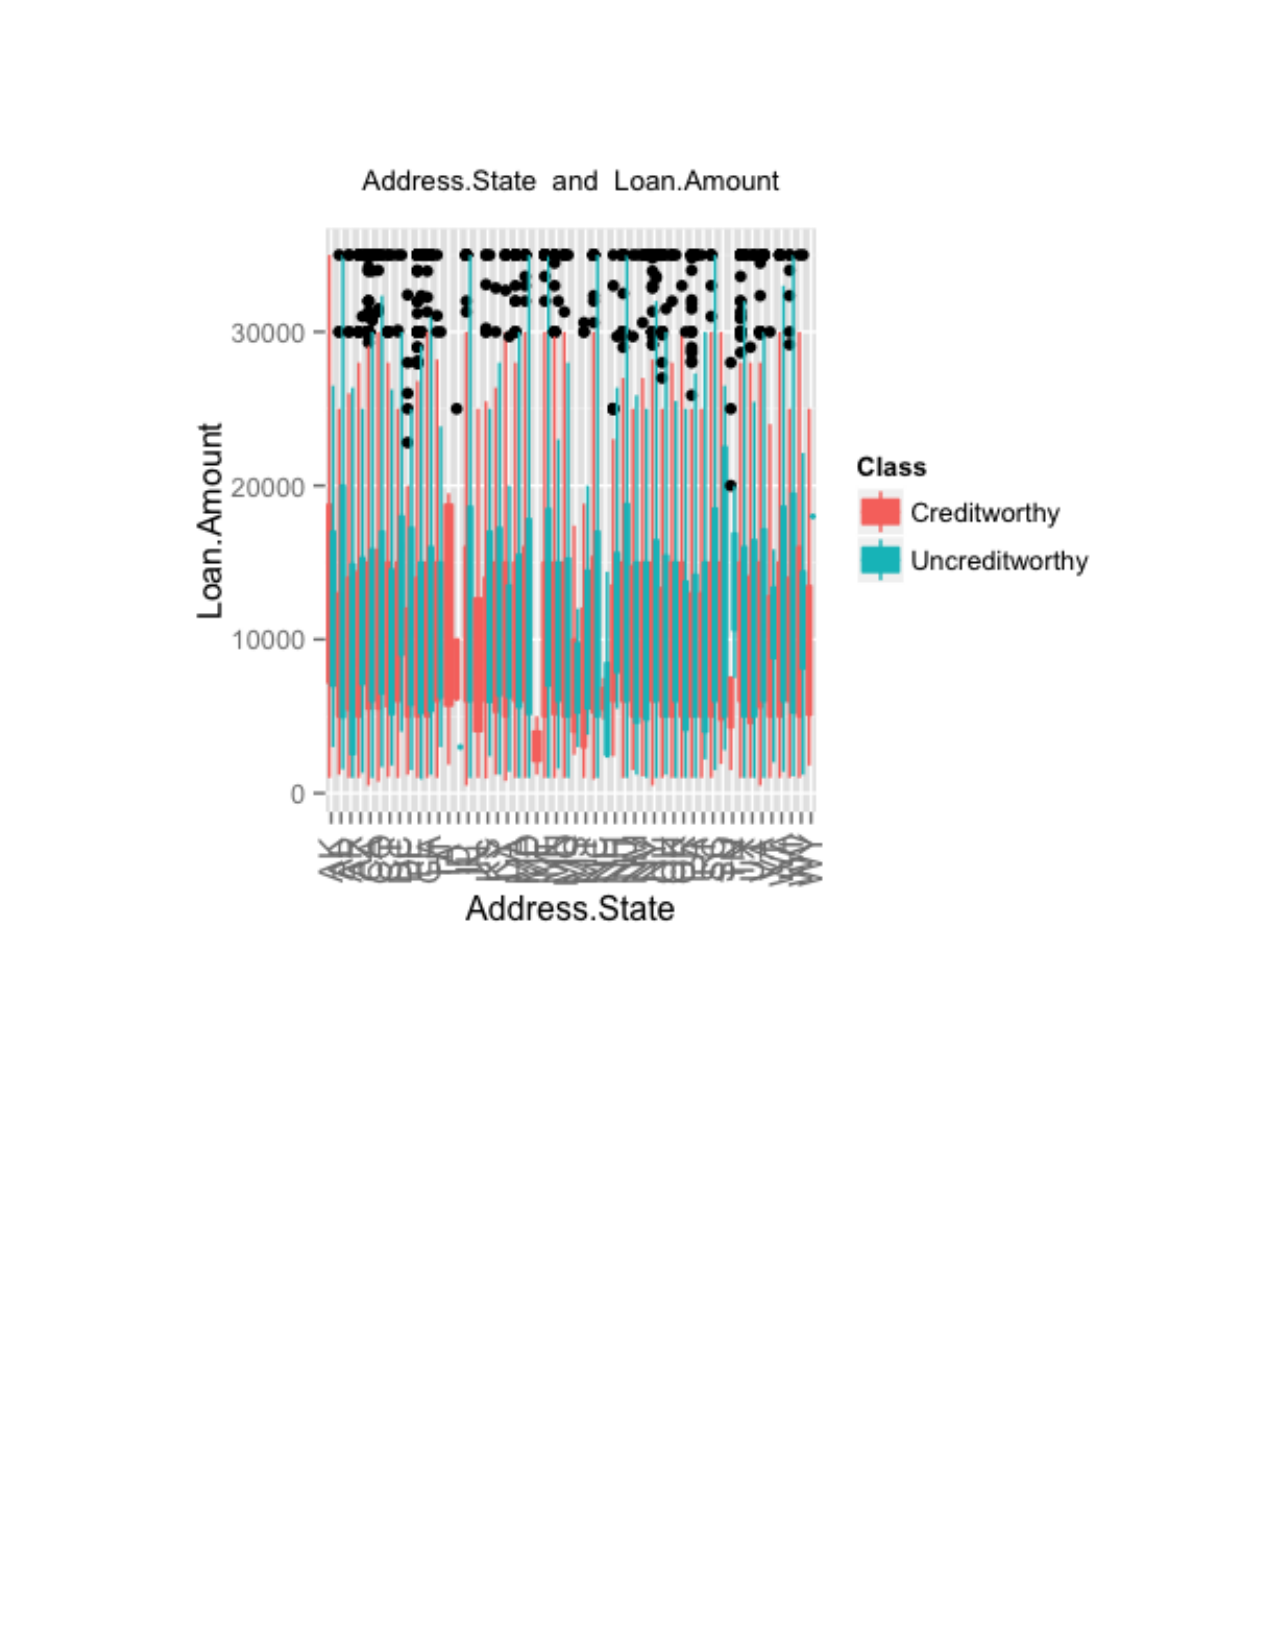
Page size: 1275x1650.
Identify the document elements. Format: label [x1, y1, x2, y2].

picture [168, 150, 1169, 950]
